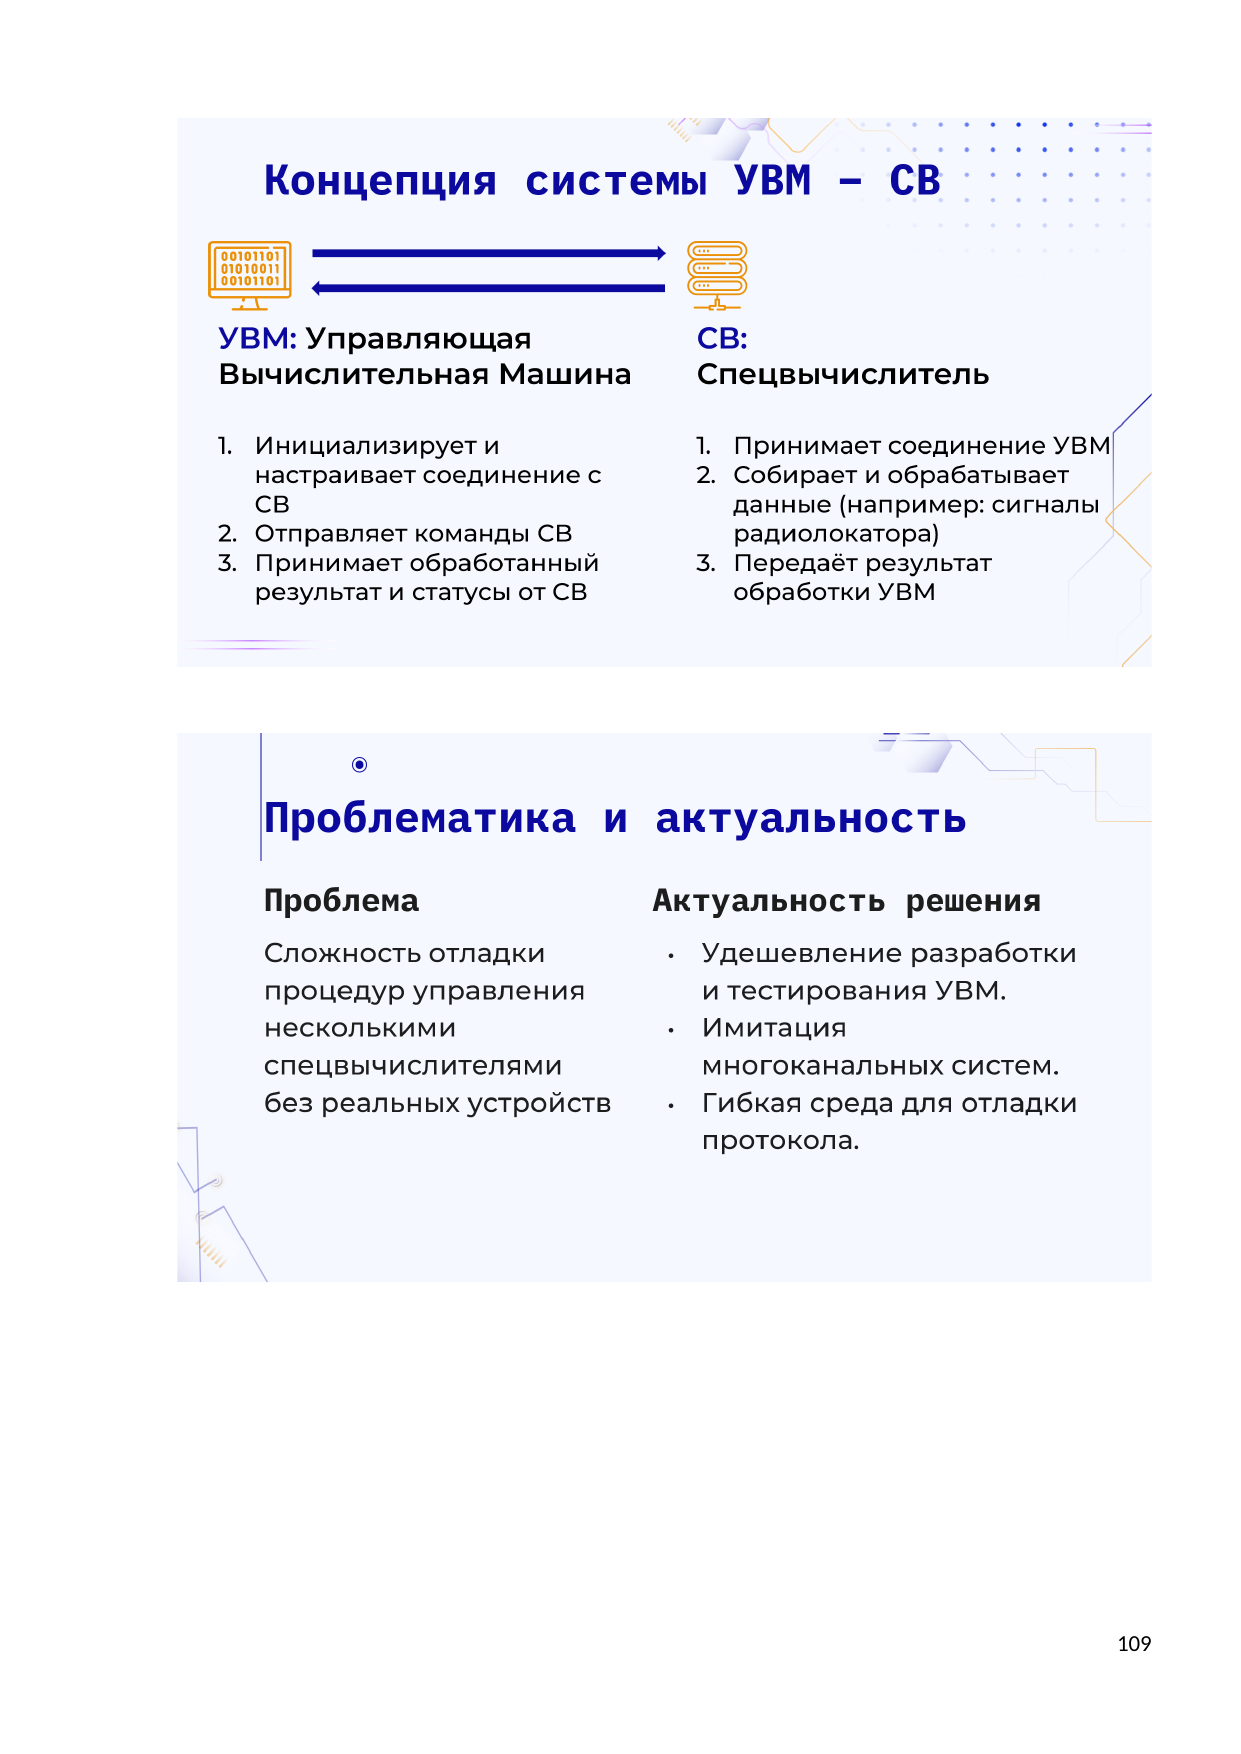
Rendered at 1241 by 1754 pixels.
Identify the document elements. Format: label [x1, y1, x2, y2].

picture [177, 733, 1152, 1282]
picture [177, 118, 1152, 667]
